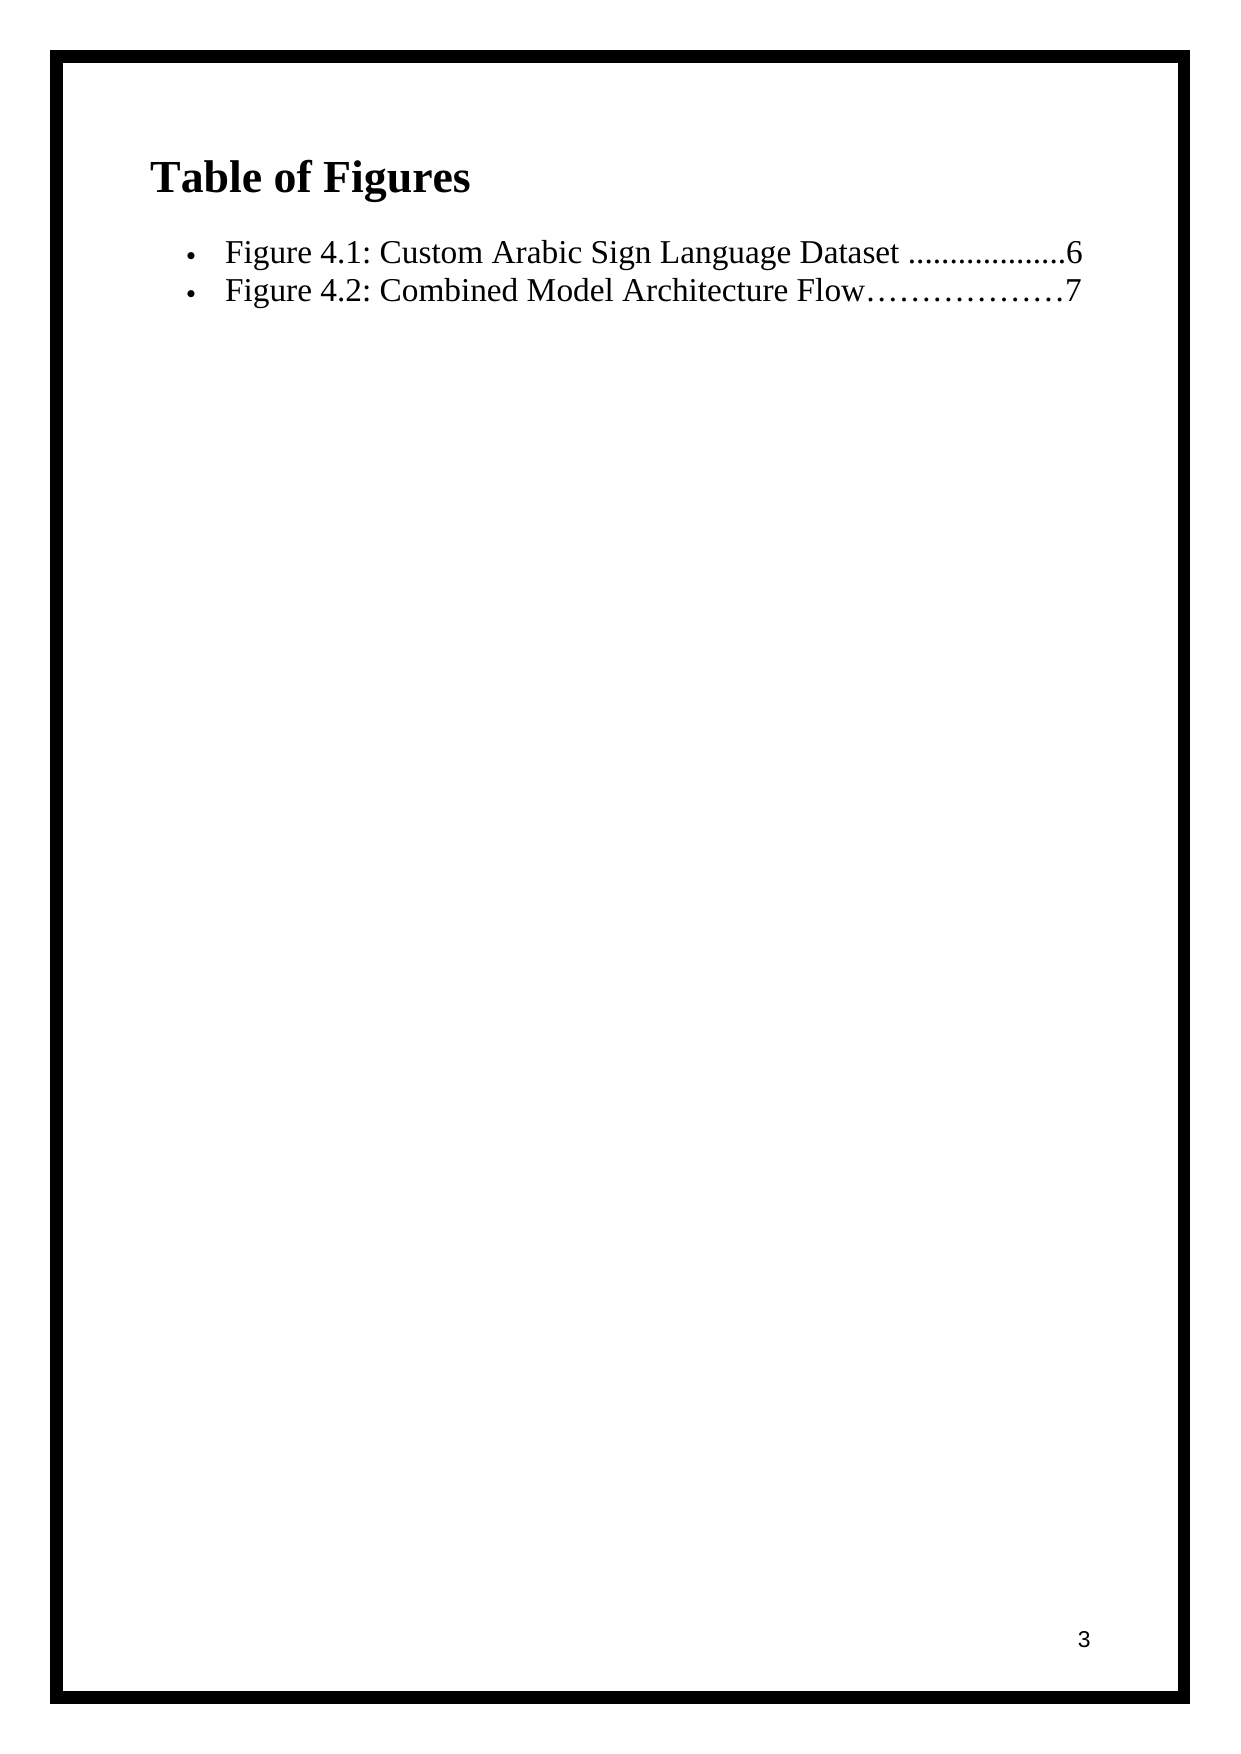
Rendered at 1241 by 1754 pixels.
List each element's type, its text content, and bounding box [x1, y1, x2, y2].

list Figure 4.1: Custom Arabic Sign Language Dataset ...................6 [187, 232, 1090, 270]
list Figure 4.2: Combined Model Architecture Flow………………7 [187, 270, 1090, 308]
text Table of Figures [150, 150, 1090, 203]
